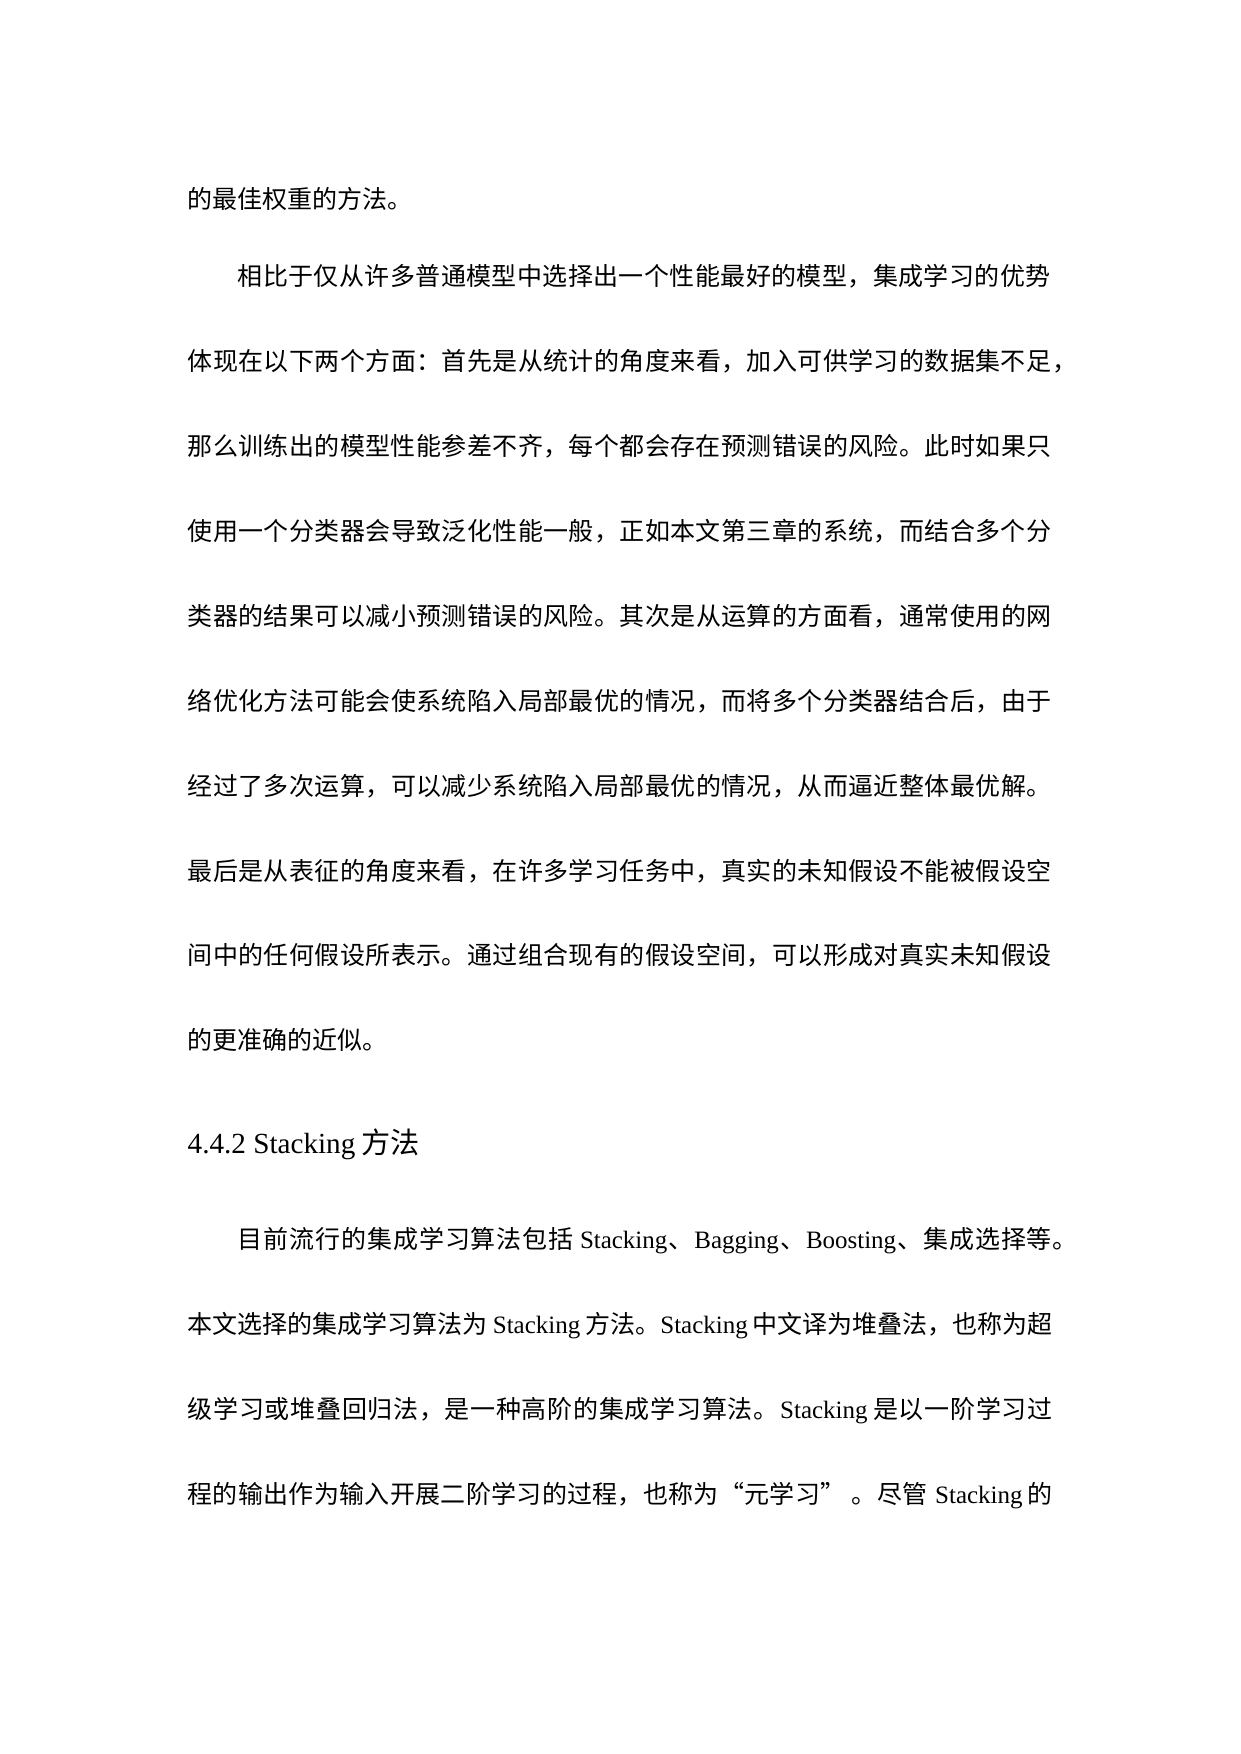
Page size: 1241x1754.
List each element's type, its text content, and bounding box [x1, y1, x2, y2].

subtitle 4.4.2 Stacking方法 [187, 1107, 1053, 1175]
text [187, 164, 1053, 232]
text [187, 1204, 1053, 1527]
text 相比于仅从许多普通模型中选择出一个性能最好的模型，集成学习的优势体现在以下两个方面：首先是从统计的角度来看，加入可供学习的数据集不足，那么训练出的模型性能参差不齐，每个都会存在预测错误的风险。此时如果只使用一个分类器会导致泛化性能一般，正如本文第三章的系统，而结合多个分类器的结果可以减小预测错误的风险。其次是从运算的方面看，通常使用的网络优化方法可能会使系统陷入局部最优的情况，而将多个分类器结合后，由于经过了多次运算，可以减少系统陷入局部最优的情况，从而逼近整体最优解。最后是从表征的角度来看，在许多学习任务中，真实的未知假设不能被假设空间中的任何假设所表示。通过组合现有的假设空间，可以形成对真实未知假设的更准确的近似。 [187, 241, 1053, 1073]
